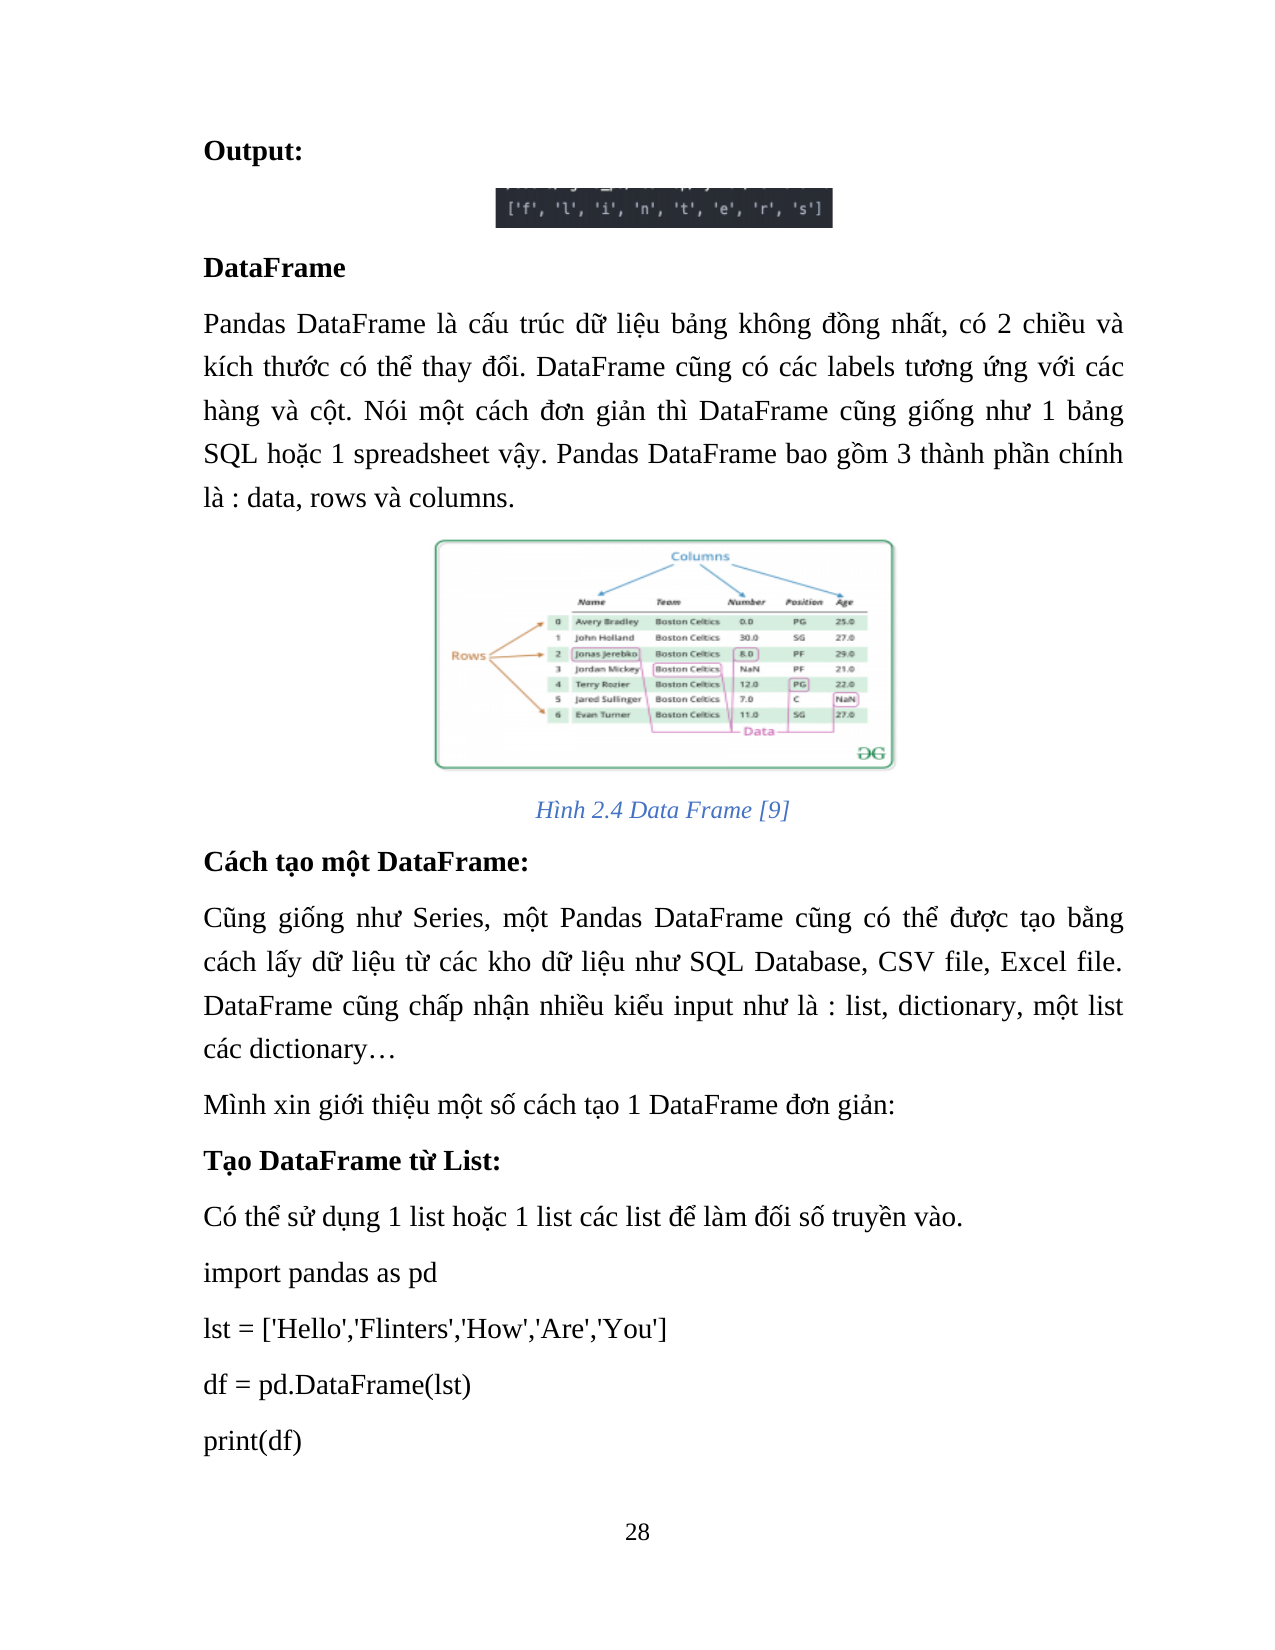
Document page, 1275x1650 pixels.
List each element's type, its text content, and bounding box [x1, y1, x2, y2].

text print(df) [203, 1423, 1125, 1457]
text DataFrame [203, 250, 1125, 283]
text Cách tạo một DataFrame: [203, 844, 1125, 878]
text Pandas DataFrame là cấu trúc dữ liệu bảng không đồng nhất, có 2 chiều và kích thước có thể thay đổi. DataFrame cũng có các labels tương ứng với các hàng và cột. Nói một cách đơn giản thì DataFrame cũng giống như 1 bảng SQL hoặc 1 spreadsheet vậy. Pandas DataFrame bao gồm 3 thành phần chính là : data, rows và columns. [203, 306, 1125, 514]
text import pandas as pd [203, 1255, 1125, 1289]
text Có thể sử dụng 1 list hoặc 1 list các list để làm đối số truyền vào. [203, 1199, 1125, 1233]
text lst = ['Hello','Flinters','How','Are','You'] [203, 1311, 1125, 1345]
text Hình 2.4 Data Frame [9] [203, 795, 1125, 823]
picture [429, 536, 899, 774]
text Cũng giống như Series, một Pandas DataFrame cũng có thể được tạo bằng cách lấy dữ liệu từ các kho dữ liệu như SQL Database, CSV file, Excel file. DataFrame cũng chấp nhận nhiều kiểu input như là : list, dictionary, một list các dictionary… [203, 901, 1125, 1065]
text Mình xin giới thiệu một số cách tạo 1 DataFrame đơn giản: [203, 1087, 1125, 1121]
text df = pd.DataFrame(lst) [203, 1367, 1125, 1401]
text Tạo DataFrame từ List: [203, 1143, 1125, 1177]
picture [495, 188, 833, 228]
text Output: [203, 133, 1125, 166]
